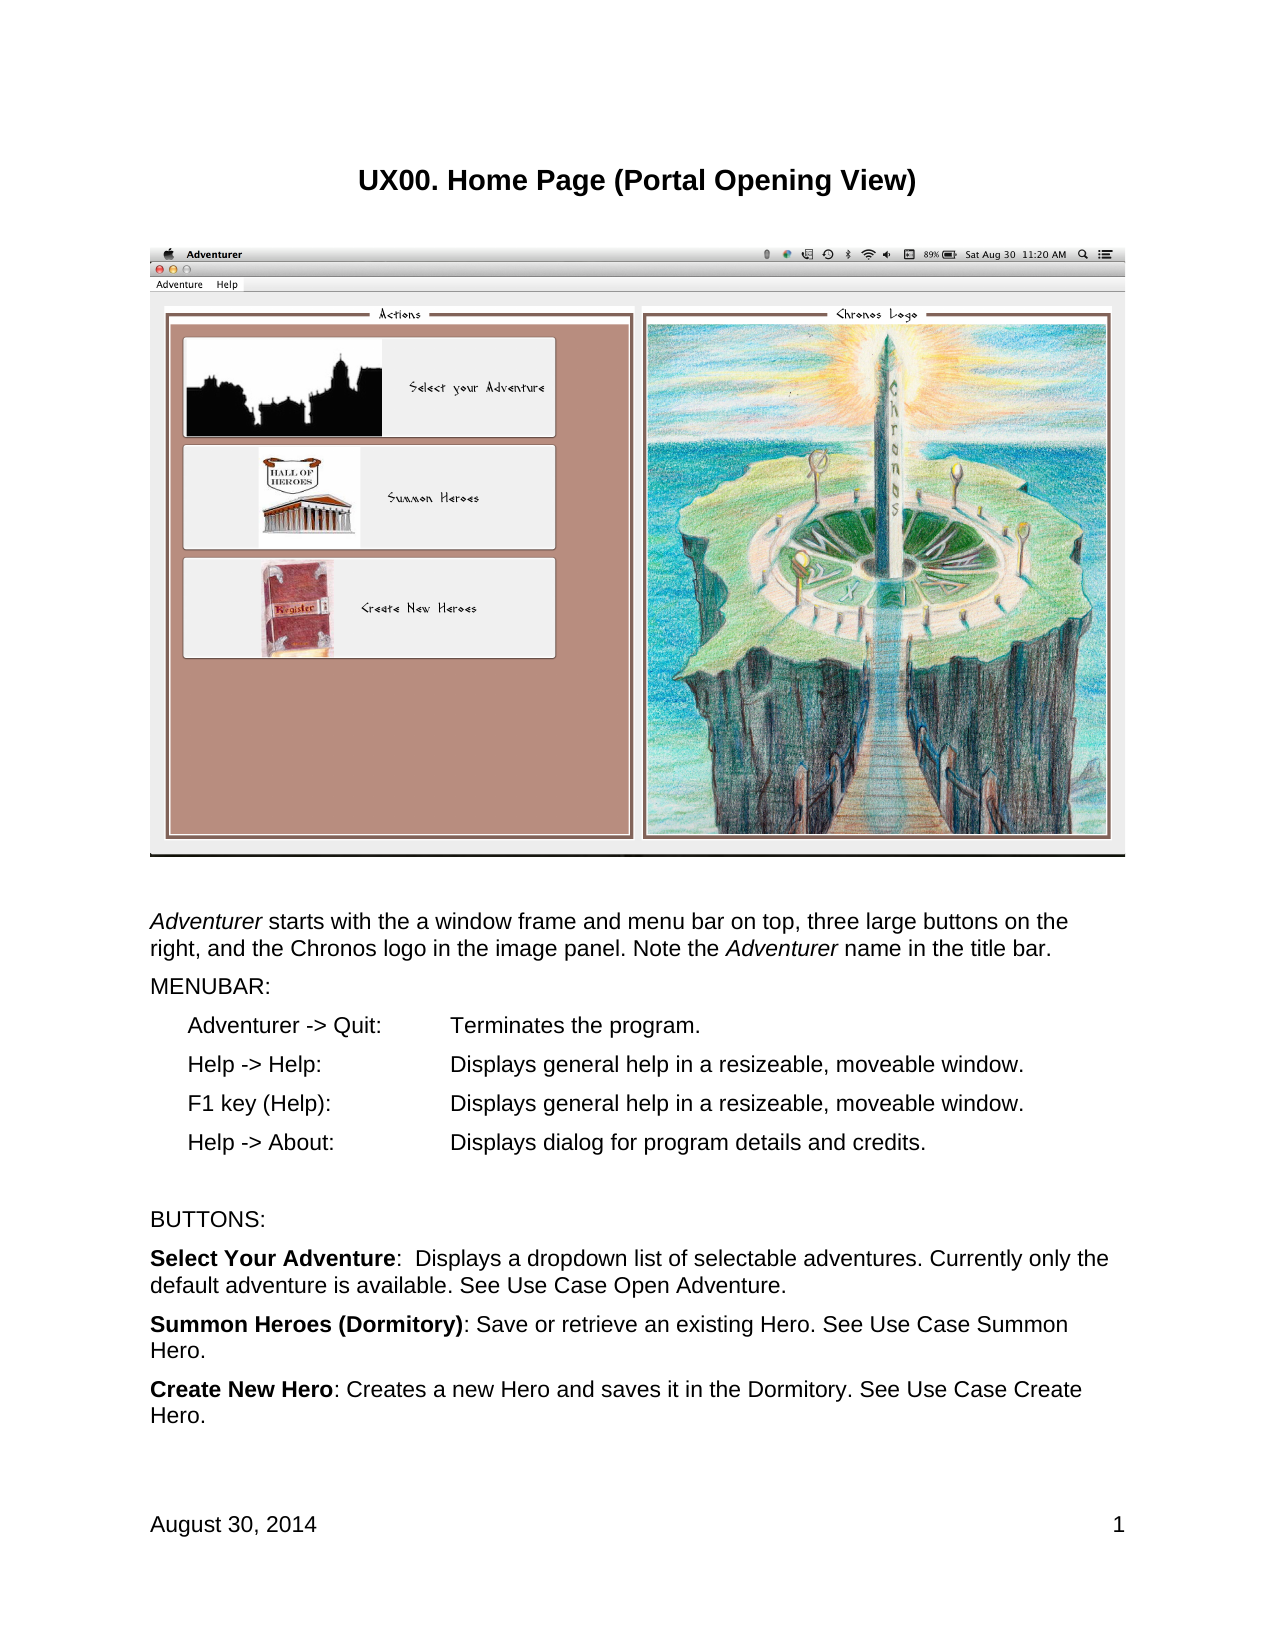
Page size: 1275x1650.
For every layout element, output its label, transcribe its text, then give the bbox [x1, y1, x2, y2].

text Summon Heroes (Dormitory): Save or retrieve an existing Hero. See Use Case Summon Hero. [150, 1311, 1125, 1363]
text F1 key (Help): Displays general help in a resizeable, moveable window. [187, 1090, 1125, 1116]
text MENUBAR: [150, 973, 1125, 1000]
text UX00. Home Page (Portal Opening View) [150, 162, 1125, 196]
text Create New Hero: Creates a new Hero and saves it in the Dormitory. See Use Case Create Hero. [150, 1376, 1125, 1428]
text Select Your Adventure: Displays a dropdown list of selectable adventures. Currently only the default adventure is available. See Use Case Open Adventure. [150, 1245, 1125, 1298]
text Help -> Help: Displays general help in a resizeable, moveable window. [187, 1051, 1125, 1077]
picture [150, 247, 1125, 857]
text Adventurer starts with the a window frame and menu bar on top, three large buttons on the right, and the Chronos logo in the image panel. Note the Adventurer name in the title bar. [150, 908, 1125, 961]
text Help -> About: Displays dialog for program details and credits. [187, 1129, 1125, 1155]
text Adventurer -> Quit: Terminates the program. [187, 1012, 1125, 1038]
text BUTTONS: [150, 1206, 1125, 1233]
